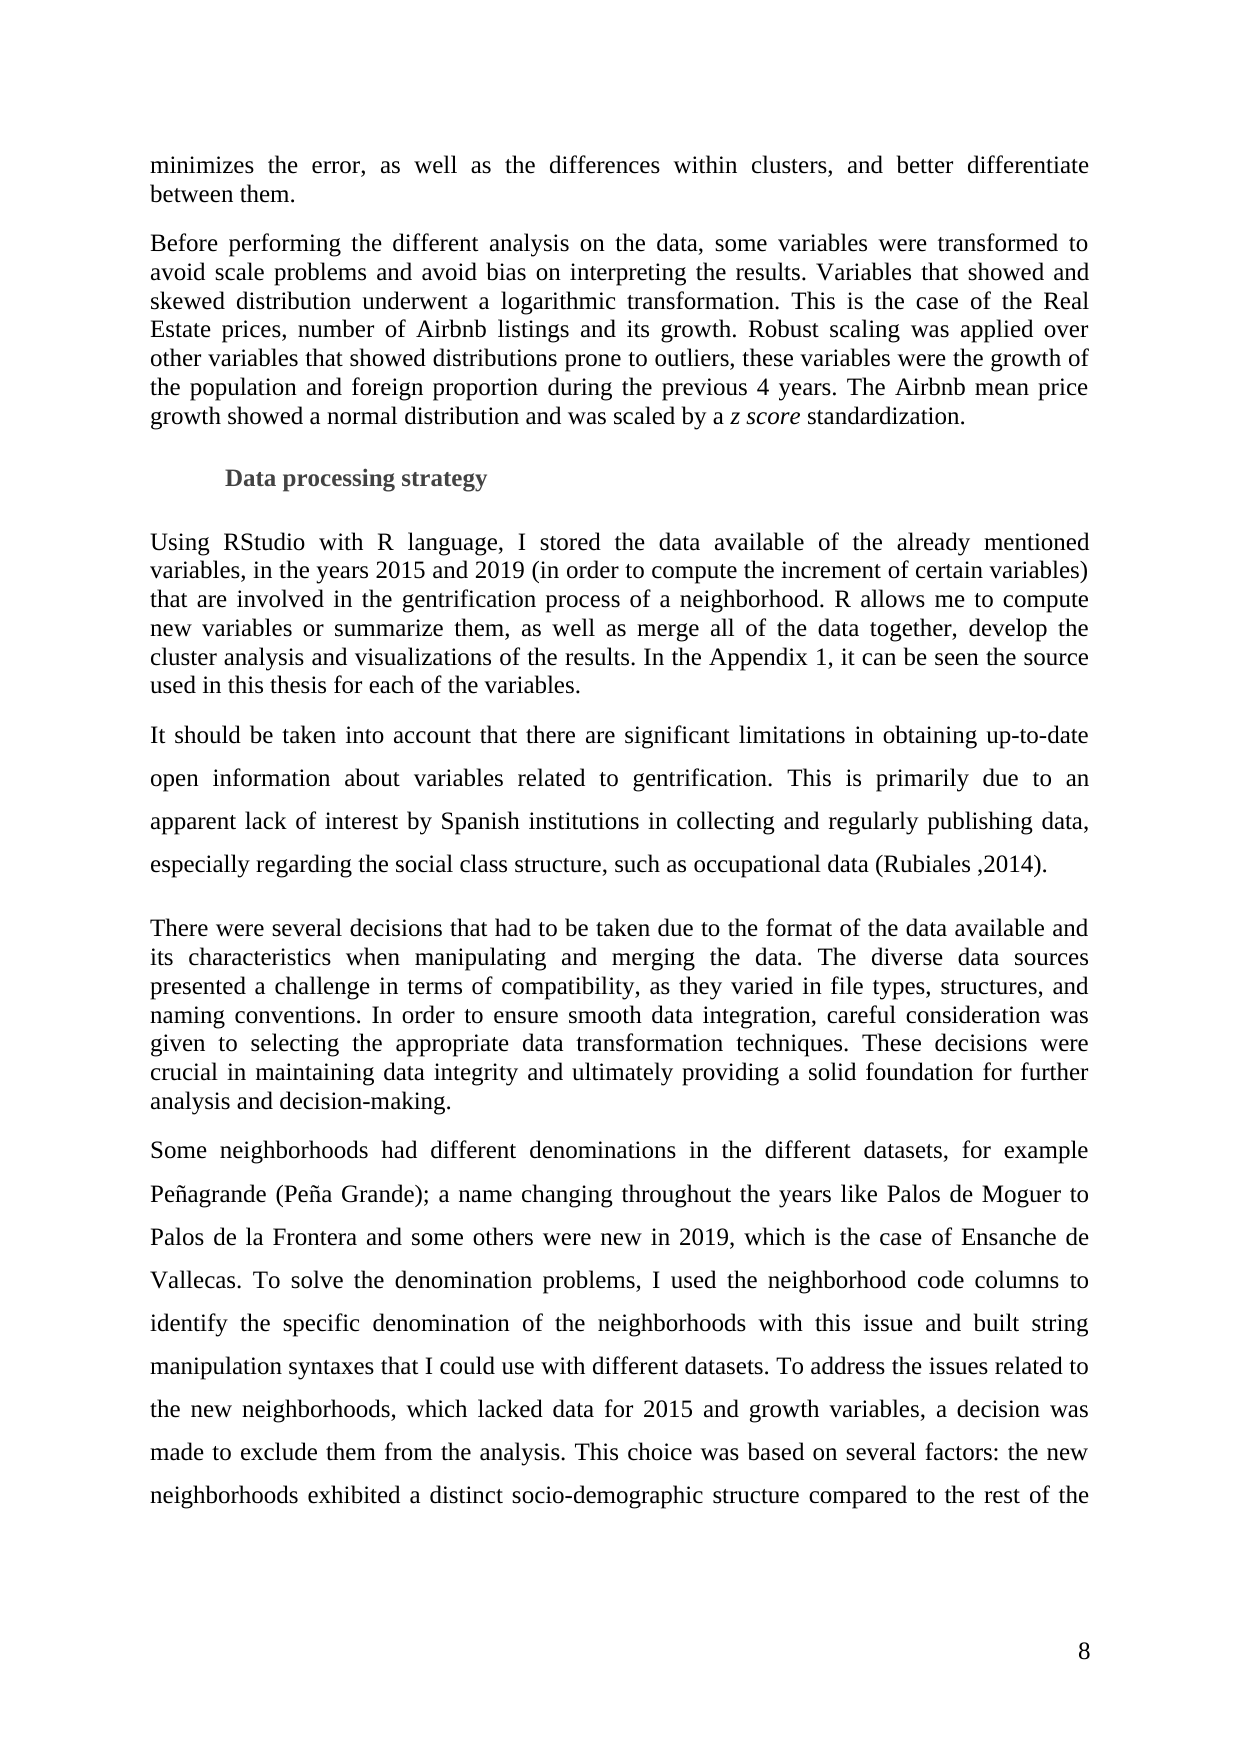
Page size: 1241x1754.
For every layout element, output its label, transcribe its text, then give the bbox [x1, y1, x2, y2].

text Before performing the different analysis on the data, some variables were transformed to avoid scale problems and avoid bias on interpreting the results. Variables that showed and skewed distribution underwent a logarithmic transformation. This is the case of the Real Estate prices, number of Airbnb listings and its growth. Robust scaling was applied over other variables that showed distributions prone to outliers, these variables were the growth of the population and foreign proportion during the previous 4 years. The Airbnb mean price growth showed a normal distribution and was scaled by a z score standardization. [150, 228, 1090, 429]
text There were several decisions that had to be taken due to the format of the data available and its characteristics when manipulating and merging the data. The diverse data sources presented a challenge in terms of compatibility, as they varied in file types, structures, and naming conventions. In order to ensure smooth data integration, careful consideration was given to selecting the appropriate data transformation techniques. These decisions were crucial in maintaining data integrity and ultimately providing a solid foundation for further analysis and decision-making. [150, 913, 1090, 1115]
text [150, 150, 1090, 207]
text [150, 1136, 1090, 1509]
text Using RStudio with R language, I stored the data available of the already mentioned variables, in the years 2015 and 2019 (in order to compute the increment of certain variables) that are involved in the gentrification process of a neighborhood. R allows me to compute new variables or summarize them, as well as merge all of the data together, develop the cluster analysis and visualizations of the results. In the Appendix 1, it can be seen the source used in this thesis for each of the variables. [150, 527, 1090, 699]
text It should be taken into account that there are significant limitations in obtaining up-to-date open information about variables related to gentrification. This is primarily due to an apparent lack of interest by Spanish institutions in collecting and regularly publishing data, especially regarding the social class structure, such as occupational data (Rubiales ,2014). [150, 720, 1090, 878]
subtitle Data processing strategy [150, 463, 1090, 492]
